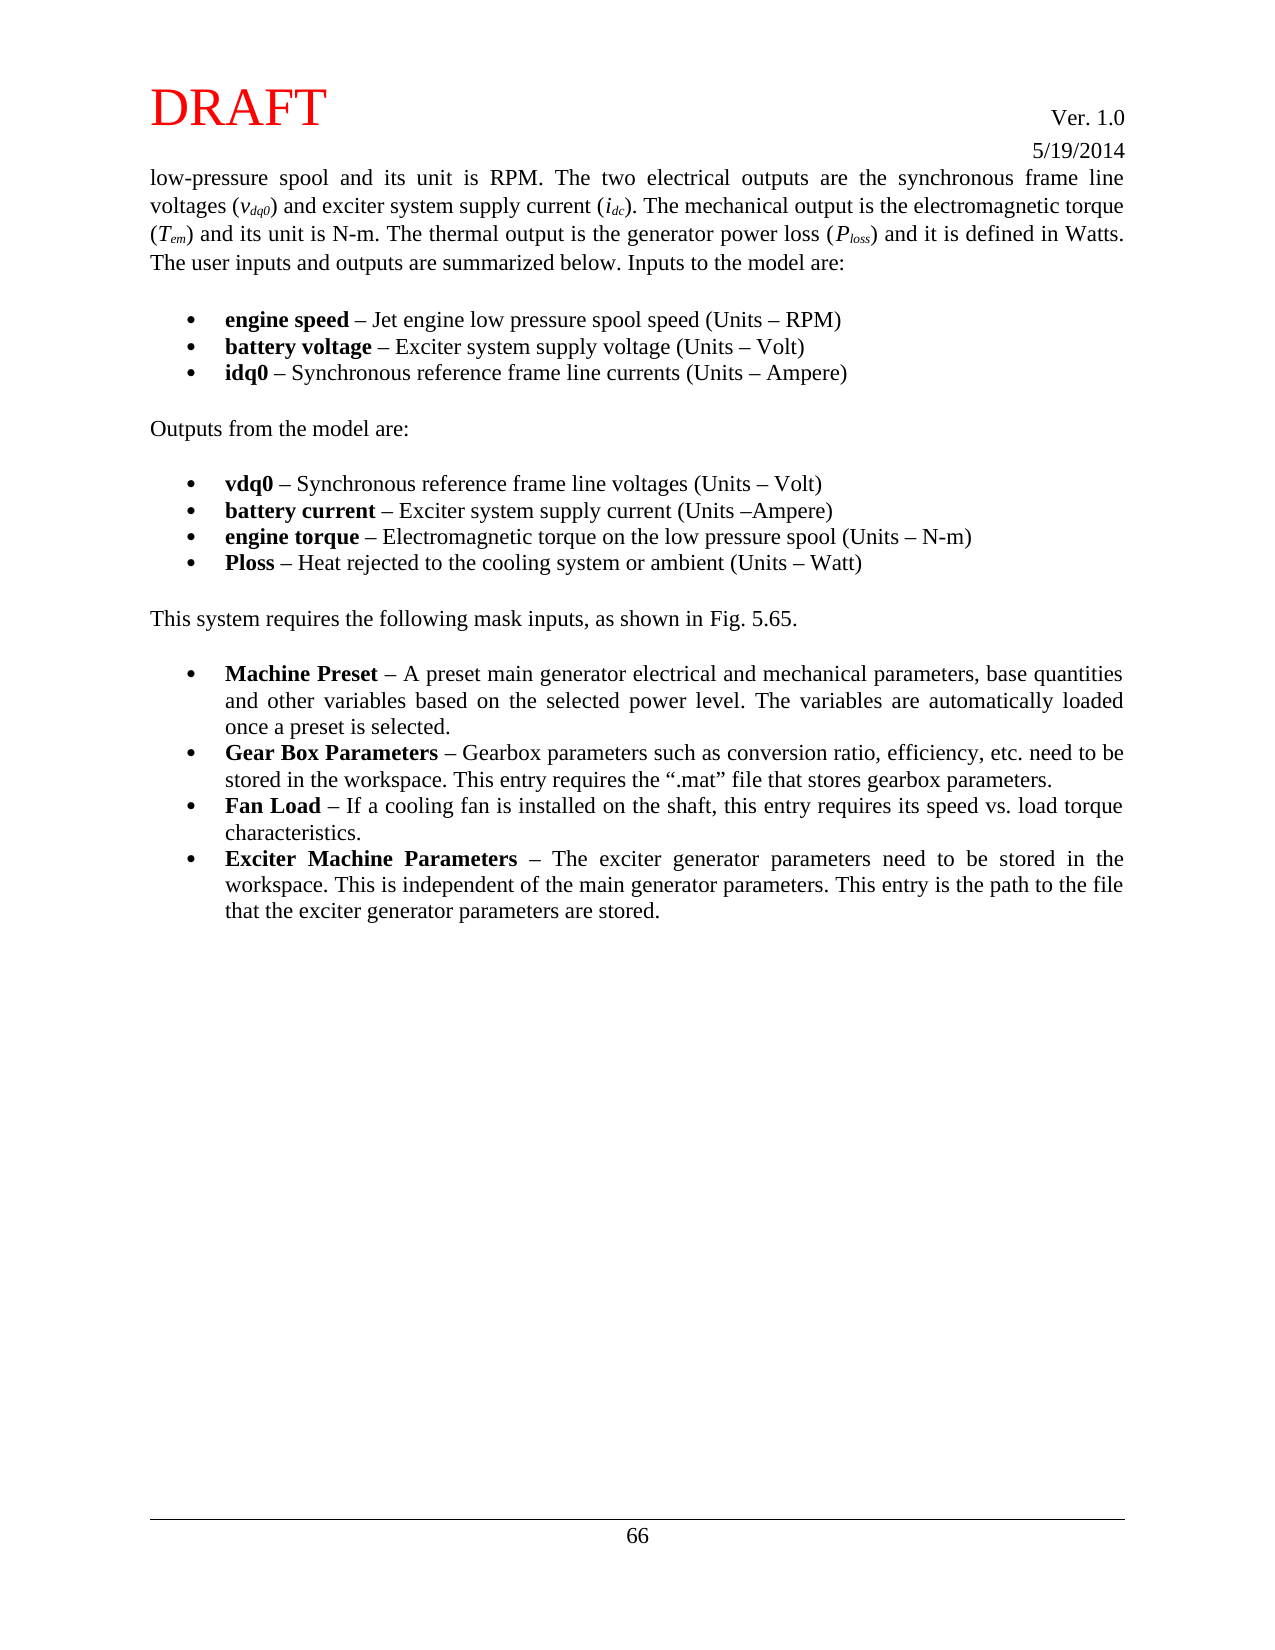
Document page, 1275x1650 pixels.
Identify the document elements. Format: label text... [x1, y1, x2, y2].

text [150, 164, 1125, 275]
text Outputs from the model are: [150, 415, 1125, 441]
list Fan Load – If a cooling fan is installed on the shaft, this entry requires its speed vs. load torque characteristics. [187, 792, 1125, 845]
list engine speed – Jet engine low pressure spool speed (Units – RPM) [187, 307, 1125, 333]
list Gear Box Parameters – Gearbox parameters such as conversion ratio, efficiency, etc. need to be stored in the workspace. This entry requires the “.mat” file that stores gearbox parameters. [187, 739, 1125, 792]
list vdq0 – Synchronous reference frame line voltages (Units – Volt) [187, 470, 1125, 497]
list Exciter Machine Parameters – The exciter generator parameters need to be stored in the workspace. This is independent of the main generator parameters. This entry is the path to the file that the exciter generator parameters are stored. [187, 845, 1125, 924]
list Ploss – Heat rejected to the cooling system or ambient (Units – Watt) [187, 549, 1125, 576]
list battery current – Exciter system supply current (Units –Ampere) [187, 497, 1125, 523]
list Machine Preset – A preset main generator electrical and mechanical parameters, base quantities and other variables based on the selected power level. The variables are automatically loaded once a preset is selected. [187, 660, 1125, 739]
list battery voltage – Exciter system supply voltage (Units – Volt) [187, 333, 1125, 359]
list engine torque – Electromagnetic torque on the low pressure spool (Units – N-m) [187, 523, 1125, 549]
list idq0 – Synchronous reference frame line currents (Units – Ampere) [187, 359, 1125, 386]
